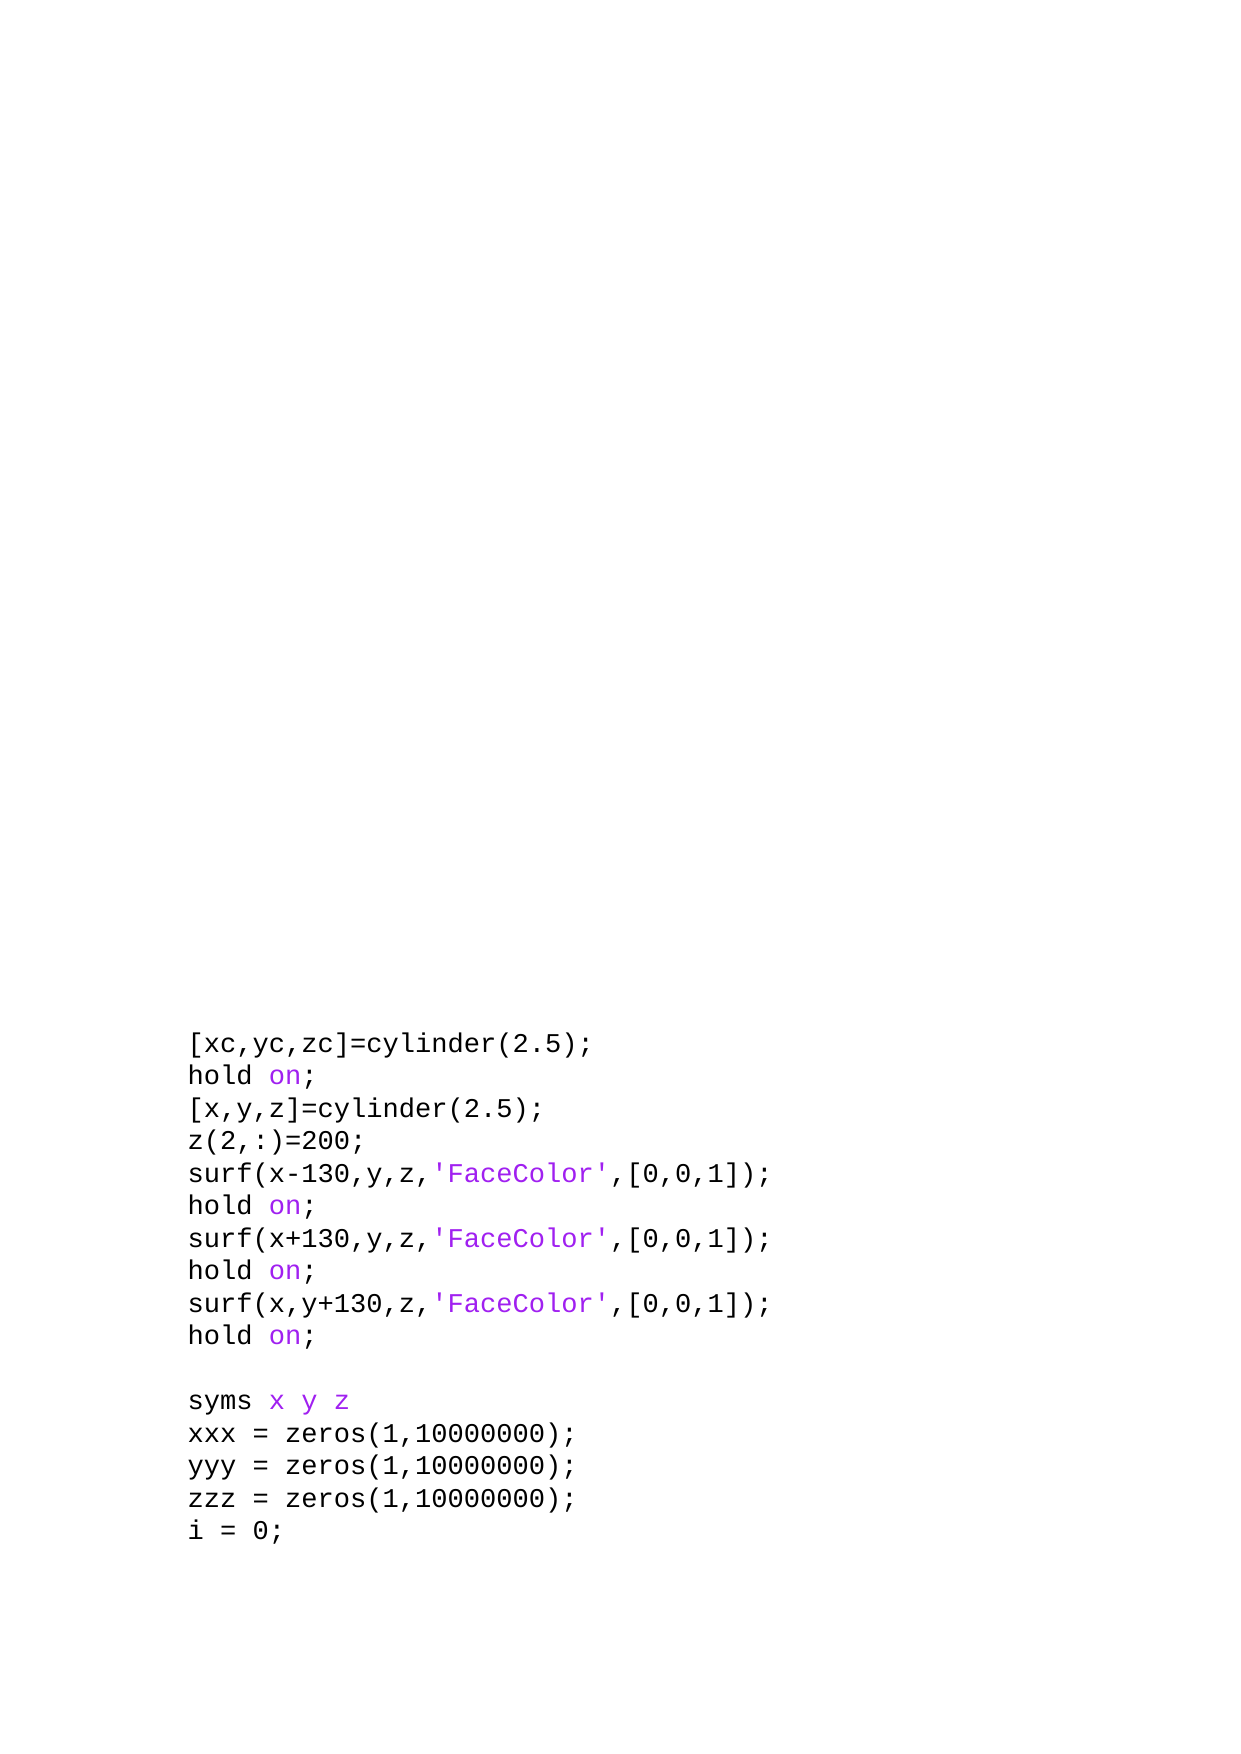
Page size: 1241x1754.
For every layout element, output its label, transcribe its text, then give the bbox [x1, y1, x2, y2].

text hold on; [187, 1256, 1053, 1289]
text i = 0; [187, 1516, 1053, 1549]
text syms x y z [187, 1386, 1053, 1419]
text hold on; [187, 1061, 1053, 1094]
text surf(x+130,y,z,'FaceColor',[0,0,1]); [187, 1224, 1053, 1256]
text surf(x,y+130,z,'FaceColor',[0,0,1]); [187, 1289, 1053, 1321]
text hold on; [187, 1321, 1053, 1354]
text hold on; [187, 1191, 1053, 1224]
text [x,y,z]=cylinder(2.5); [187, 1094, 1053, 1126]
text zzz = zeros(1,10000000); [187, 1484, 1053, 1516]
text surf(x-130,y,z,'FaceColor',[0,0,1]); [187, 1159, 1053, 1191]
text [xc,yc,zc]=cylinder(2.5); [187, 1029, 1053, 1061]
text z(2,:)=200; [187, 1126, 1053, 1159]
text xxx = zeros(1,10000000); [187, 1419, 1053, 1451]
text yyy = zeros(1,10000000); [187, 1451, 1053, 1484]
